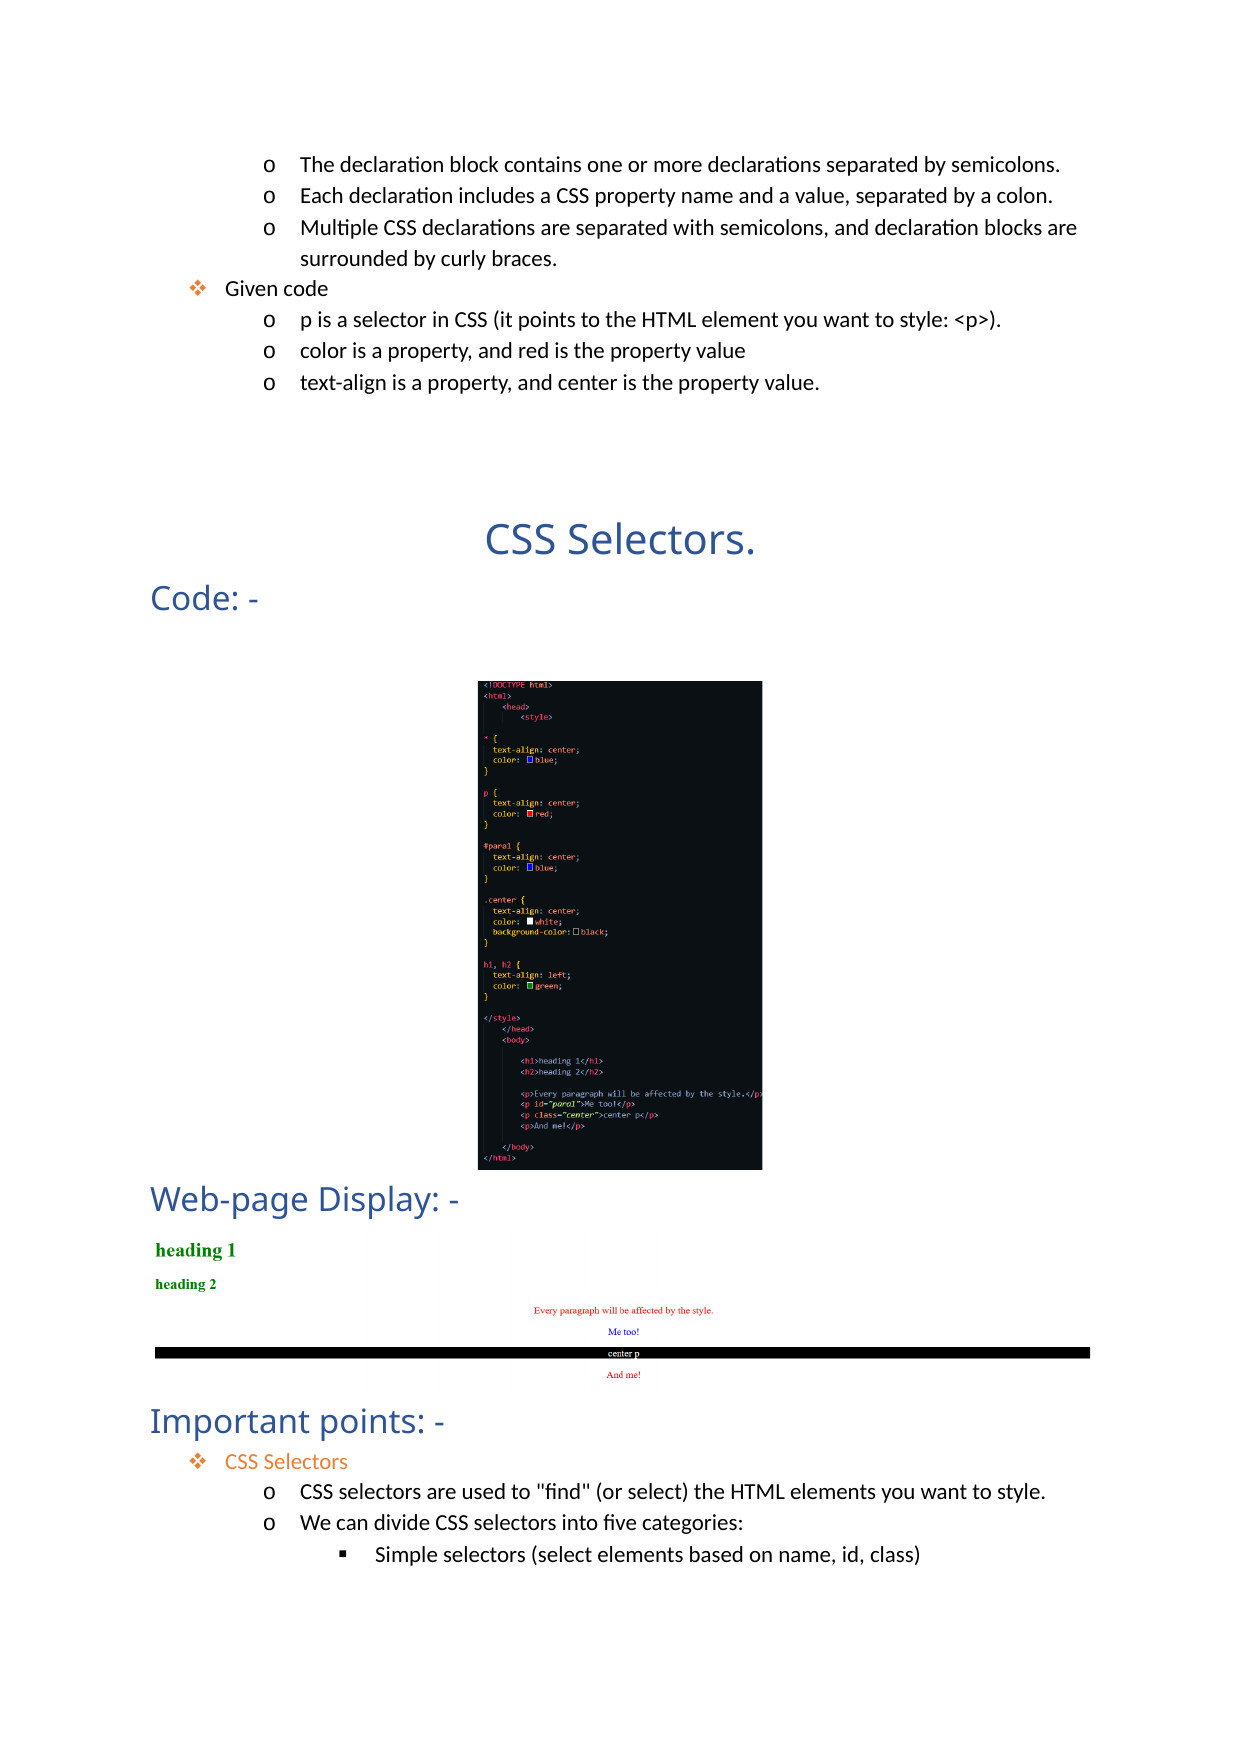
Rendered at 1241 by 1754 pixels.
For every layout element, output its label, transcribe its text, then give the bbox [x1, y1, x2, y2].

list color is a property, and red is the property value [262, 336, 1090, 365]
list Multiple CSS declarations are separated with semicolons, and declaration blocks are surrounded by curly braces. [262, 213, 1090, 272]
list Simple selectors (select elements based on name, id, class) [337, 1540, 1090, 1568]
list Given code [187, 274, 1090, 302]
picture [150, 1228, 1091, 1392]
text CSS Selectors. [150, 509, 1090, 566]
text Web-page Display: - [150, 1176, 1090, 1221]
list We can divide CSS selectors into five categories: [262, 1508, 1090, 1538]
list The declaration block contains one or more declarations separated by semicolons. [262, 150, 1090, 179]
list CSS selectors are used to "find" (or select) the HTML elements you want to style. [262, 1477, 1090, 1506]
list Each declaration includes a CSS property name and a value, separated by a colon. [262, 181, 1090, 211]
text Important points: - [150, 1398, 1090, 1443]
picture [477, 681, 763, 1170]
list p is a selector in CSS (it points to the HTML element you want to style: <p>). [262, 305, 1090, 334]
text Code: - [150, 575, 1090, 620]
list CSS Selectors [187, 1447, 1090, 1475]
list text-align is a property, and center is the property value. [262, 368, 1090, 397]
